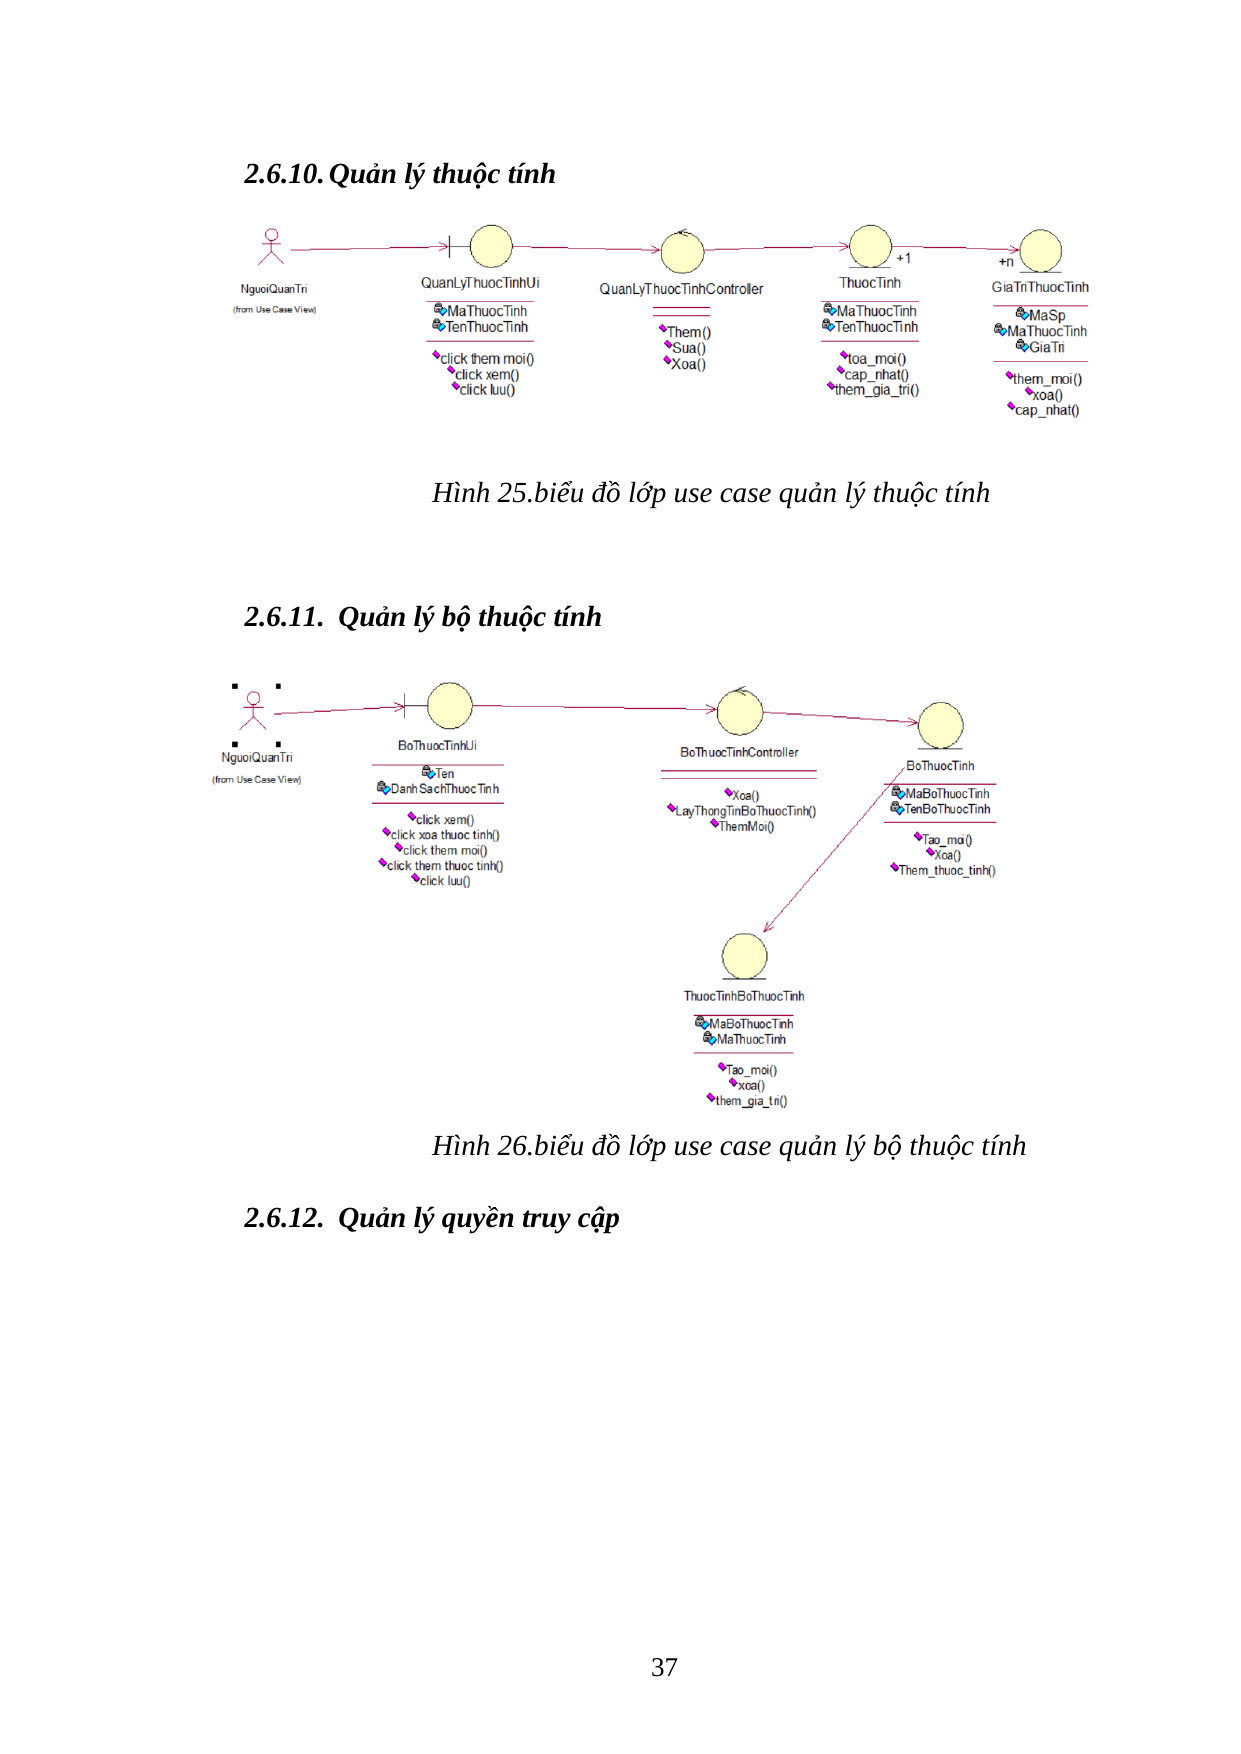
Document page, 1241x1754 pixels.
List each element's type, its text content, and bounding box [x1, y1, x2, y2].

picture [206, 198, 1113, 475]
text Hình 25.biểu đồ lớp use case quản lý thuộc tính [357, 475, 1122, 508]
list Quản lý quyền truy cập [244, 1200, 1122, 1233]
list Quản lý thuộc tính [244, 156, 1122, 190]
picture [206, 641, 1100, 1129]
list Quản lý bộ thuộc tính [244, 599, 1122, 632]
text Hình 26.biểu đồ lớp use case quản lý bộ thuộc tính [357, 1128, 1122, 1162]
